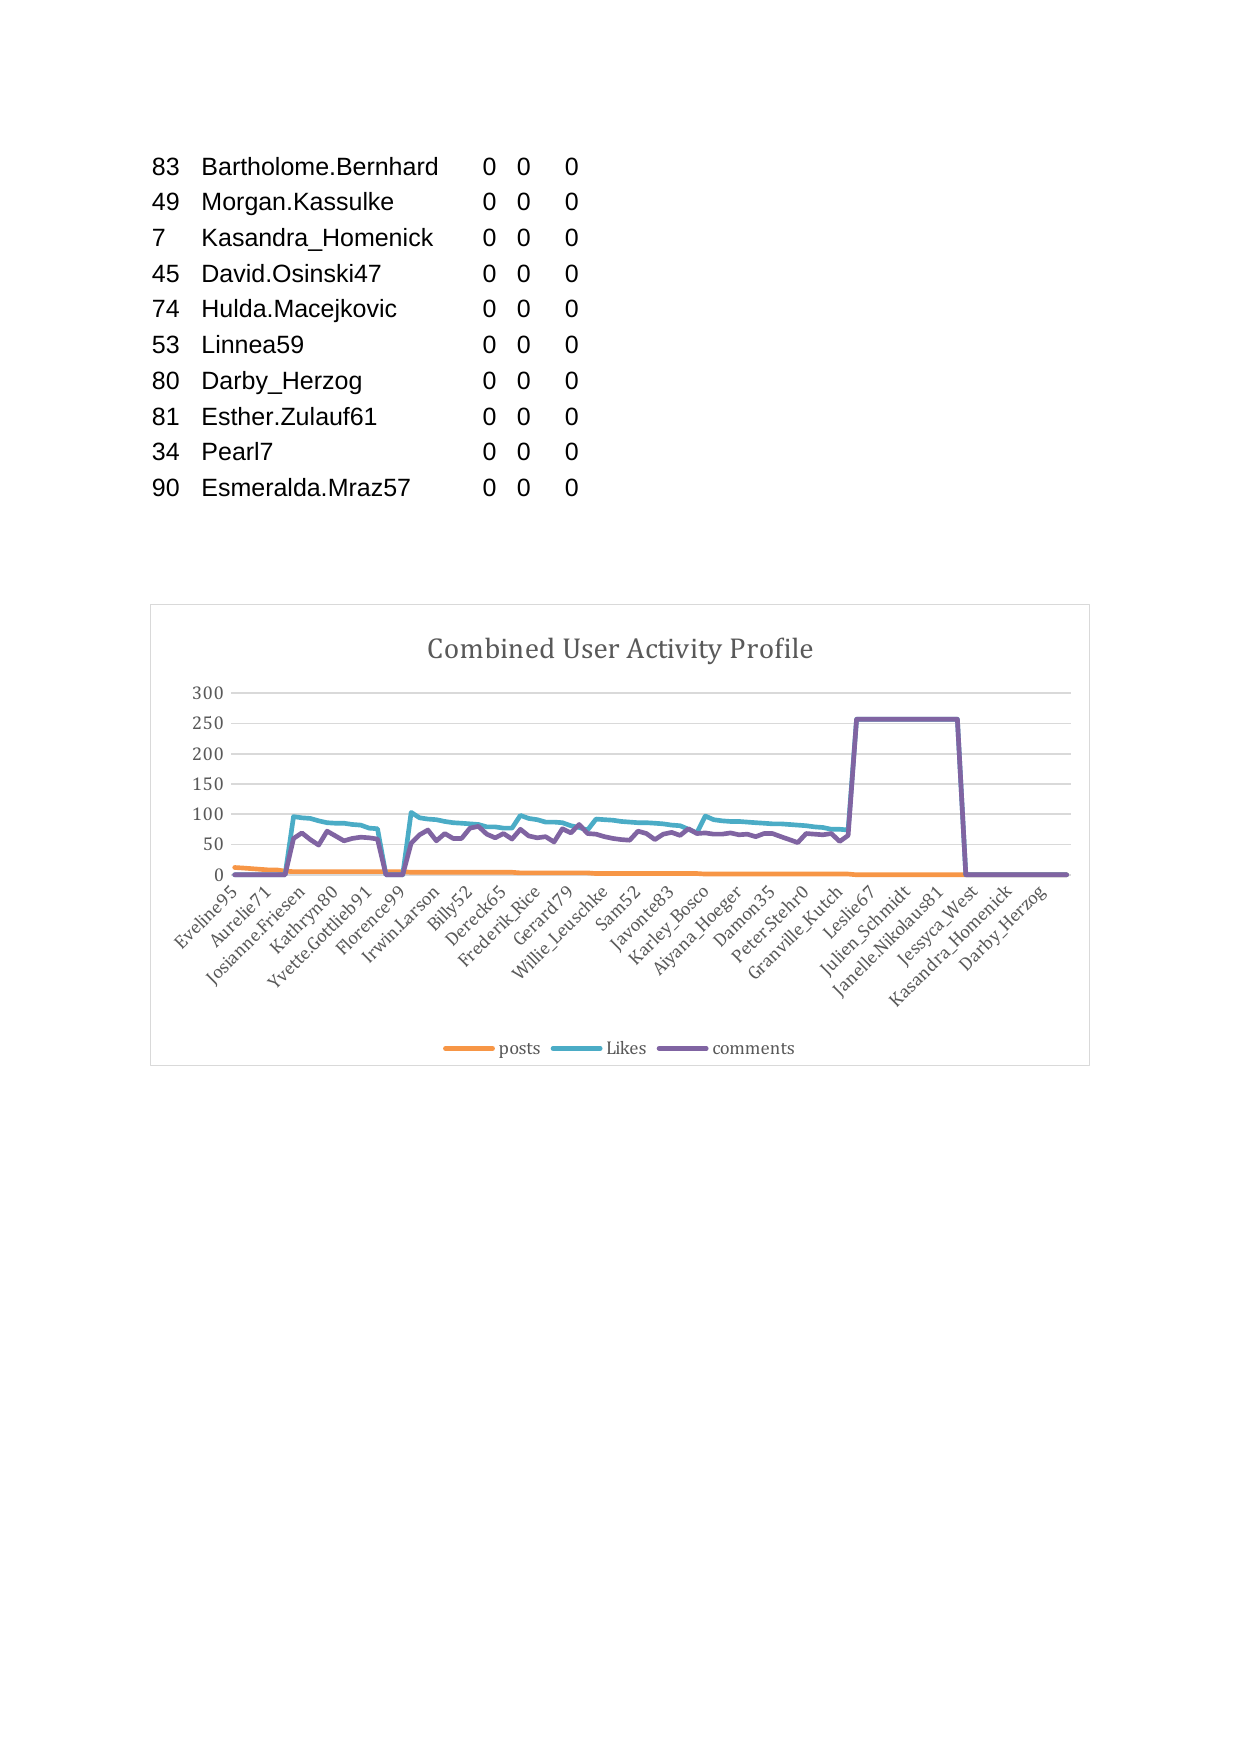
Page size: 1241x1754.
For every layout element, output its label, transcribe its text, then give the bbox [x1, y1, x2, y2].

table_cell Morgan.Kassulke [200, 186, 481, 221]
table_cell 83 [150, 150, 199, 186]
table_cell 0 [515, 186, 563, 221]
table_cell 34 [150, 436, 199, 472]
table_cell 90 [150, 472, 199, 507]
table_cell 0 [481, 257, 515, 293]
table_cell Linnea59 [200, 329, 481, 364]
table_cell 0 [515, 257, 563, 293]
table_cell 0 [563, 221, 613, 257]
table_cell Esther.Zulauf61 [200, 400, 481, 436]
table_cell Darby_Herzog [200, 364, 481, 400]
table_cell 0 [515, 150, 563, 186]
table_cell Hulda.Macejkovic [200, 293, 481, 329]
table_cell 0 [481, 400, 515, 436]
table_cell 49 [150, 186, 199, 221]
table_cell 0 [481, 150, 515, 186]
table_cell 45 [150, 257, 199, 293]
table_cell 7 [150, 221, 199, 257]
table_cell 0 [563, 329, 613, 364]
table_cell 0 [515, 400, 563, 436]
table_cell Kasandra_Homenick [200, 221, 481, 257]
table_cell 0 [515, 364, 563, 400]
table_cell 0 [481, 436, 515, 472]
table_cell 0 [563, 400, 613, 436]
table_cell 0 [563, 364, 613, 400]
table_cell 0 [481, 293, 515, 329]
table_cell 0 [515, 329, 563, 364]
table_cell 0 [481, 329, 515, 364]
table_cell 74 [150, 293, 199, 329]
table_cell 0 [481, 221, 515, 257]
table_cell 53 [150, 329, 199, 364]
table_cell 0 [515, 221, 563, 257]
table_cell 0 [481, 186, 515, 221]
table_cell 80 [150, 364, 199, 400]
table_cell 0 [515, 436, 563, 472]
table_cell 0 [563, 436, 613, 472]
table_cell 0 [515, 293, 563, 329]
table_cell 0 [481, 364, 515, 400]
table_cell David.Osinski47 [200, 257, 481, 293]
table_cell Bartholome.Bernhard [200, 150, 481, 186]
table_cell 0 [563, 186, 613, 221]
table_cell Esmeralda.Mraz57 [200, 472, 481, 507]
table_cell 0 [515, 472, 563, 507]
table_cell 0 [481, 472, 515, 507]
table_cell Pearl7 [200, 436, 481, 472]
table_cell 0 [563, 293, 613, 329]
table_cell 81 [150, 400, 199, 436]
table_cell 0 [563, 472, 613, 507]
table_cell 0 [563, 150, 613, 186]
table_cell 0 [563, 257, 613, 293]
